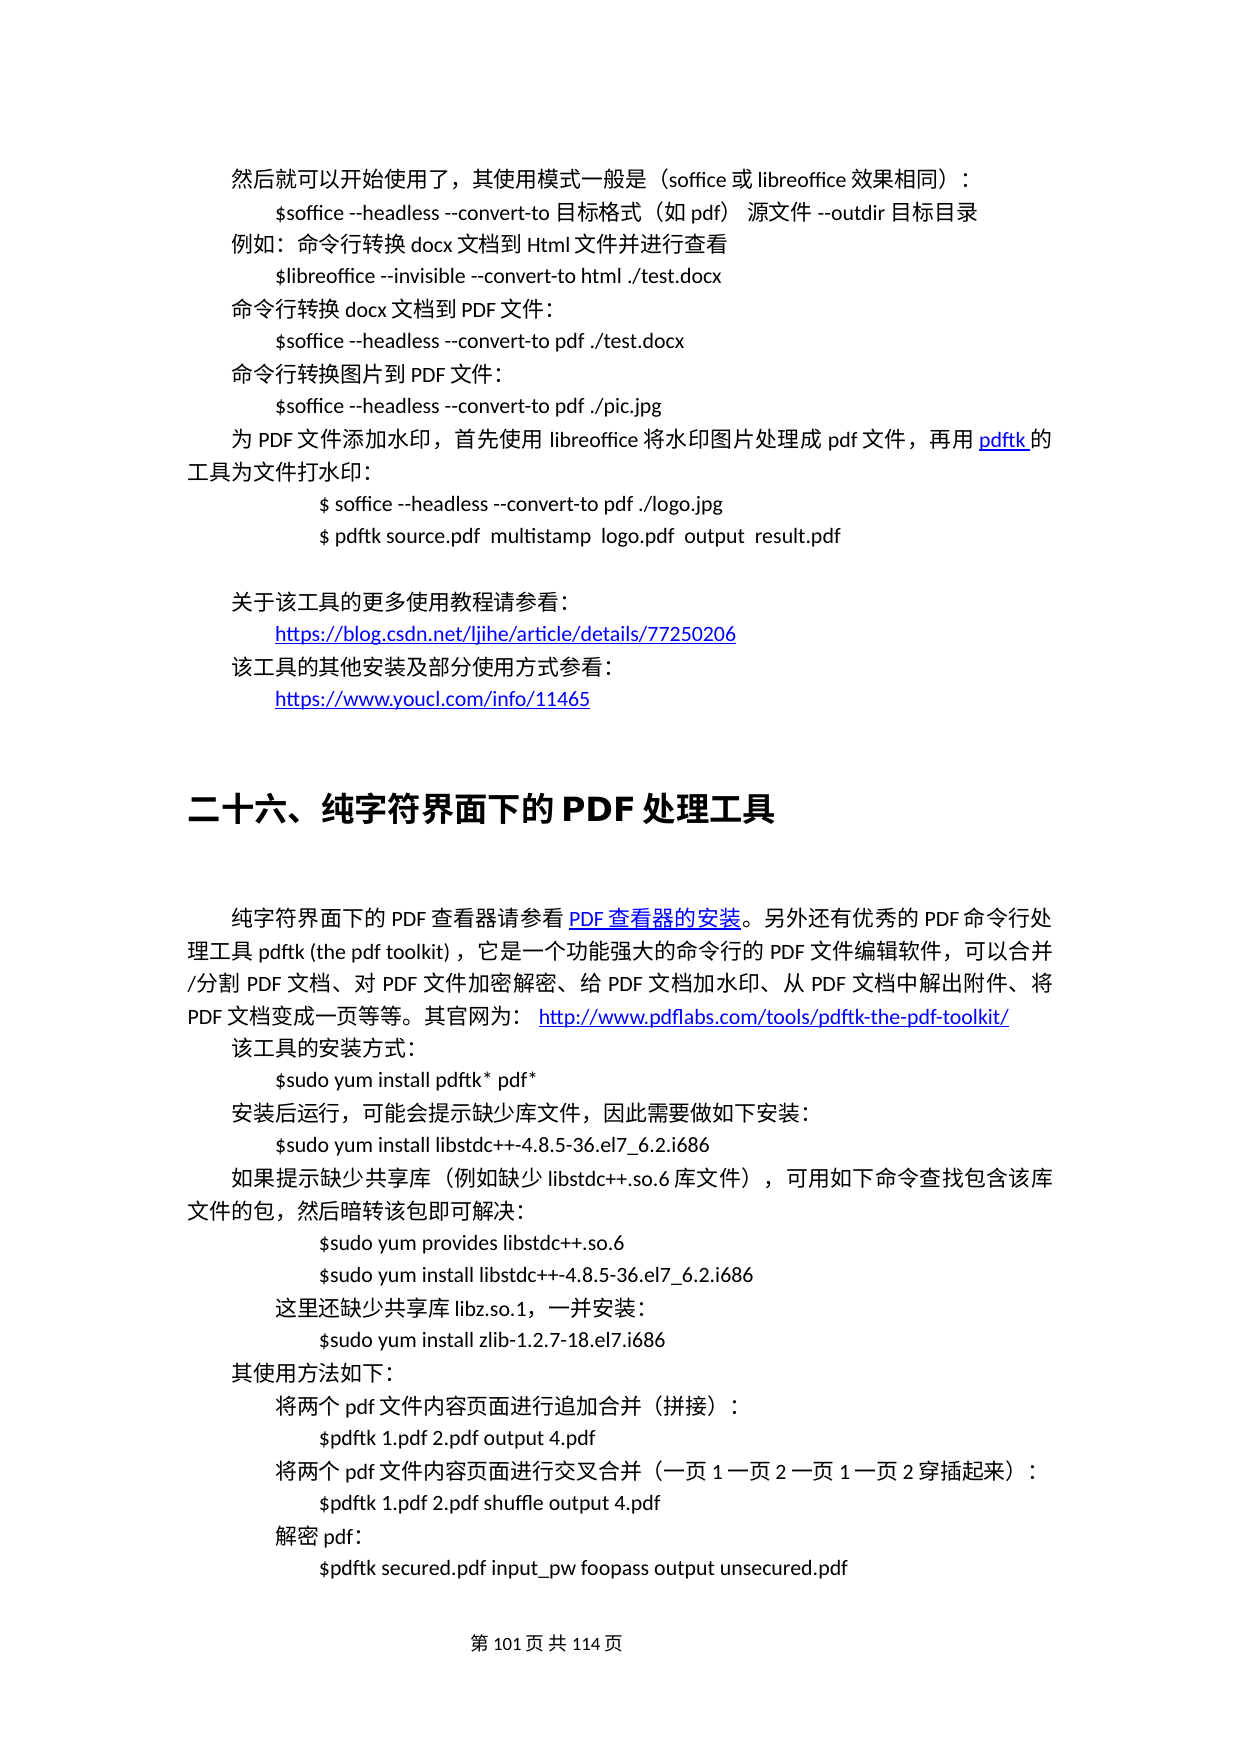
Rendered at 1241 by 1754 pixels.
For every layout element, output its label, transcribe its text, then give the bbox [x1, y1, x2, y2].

text $ soffice --headless --convert-to pdf ./logo.jpg [187, 487, 1053, 519]
text 关于该工具的更多使用教程请参看： [187, 584, 1053, 617]
text 然后就可以开始使用了，其使用模式一般是（soffice或libreoffice效果相同）： [187, 162, 1053, 194]
text $libreoffice --invisible --convert-to html ./test.docx [187, 259, 1053, 292]
text $sudo yum install zlib-1.2.7-18.el7.i686 [187, 1323, 1053, 1356]
text 例如：命令行转换docx文档到Html文件并进行查看 [187, 227, 1053, 259]
text $pdftk 1.pdf 2.pdf output 4.pdf [187, 1421, 1053, 1453]
text $sudo yum install libstdc++-4.8.5-36.el7_6.2.i686 [187, 1258, 1053, 1291]
text https://www.youcl.com/info/11465 [187, 682, 1053, 714]
text 为PDF文件添加水印，首先使用libreoffice将水印图片处理成pdf文件，再用pdftk的工具为文件打水印： [187, 422, 1053, 487]
text 纯字符界面下的PDF查看器请参看PDF查看器的安装。另外还有优秀的PDF命令行处理工具pdftk (the pdf toolkit) ，它是一个功能强大的命令行的 PDF 文件编辑软件，可以合并/分割 PDF 文档、对 PDF 文件加密解密、给 PDF 文档加水印、从 PDF 文档中解出附件、将 PDF 文档变成一页等等。其官网为： http://www.pdflabs.com/tools/pdftk-the-pdf-toolkit/ [187, 901, 1053, 1031]
text 解密pdf： [187, 1518, 1053, 1551]
text 该工具的安装方式： [187, 1031, 1053, 1063]
text $soffice --headless --convert-to 目标格式（如pdf） 源文件 --outdir 目标目录 [187, 194, 1053, 227]
text $sudo yum install libstdc++-4.8.5-36.el7_6.2.i686 [187, 1128, 1053, 1161]
text 安装后运行，可能会提示缺少库文件，因此需要做如下安装： [187, 1096, 1053, 1128]
text 如果提示缺少共享库（例如缺少libstdc++.so.6库文件），可用如下命令查找包含该库文件的包，然后暗转该包即可解决： [187, 1161, 1053, 1226]
text 其使用方法如下： [187, 1356, 1053, 1388]
text $sudo yum provides libstdc++.so.6 [187, 1226, 1053, 1258]
text $ pdftk source.pdf multistamp logo.pdf output result.pdf [187, 519, 1053, 552]
text 命令行转换docx文档到PDF文件： [187, 292, 1053, 324]
text $pdftk secured.pdf input_pw foopass output unsecured.pdf [187, 1551, 1053, 1583]
text $soffice --headless --convert-to pdf ./test.docx [187, 324, 1053, 357]
text 将两个pdf文件内容页面进行交叉合并（一页1一页2一页1一页2穿插起来）： [187, 1453, 1053, 1486]
text $soffice --headless --convert-to pdf ./pic.jpg [187, 389, 1053, 422]
text 将两个pdf文件内容页面进行追加合并（拼接）： [187, 1388, 1053, 1421]
text 该工具的其他安装及部分使用方式参看： [187, 649, 1053, 682]
text https://blog.csdn.net/ljihe/article/details/77250206 [187, 617, 1053, 649]
subtitle 二十六、纯字符界面下的PDF处理工具 [187, 774, 1053, 839]
text $sudo yum install pdftk* pdf* [187, 1063, 1053, 1096]
text 命令行转换图片到PDF文件： [187, 357, 1053, 389]
text 这里还缺少共享库libz.so.1，一并安装： [187, 1291, 1053, 1323]
text $pdftk 1.pdf 2.pdf shuffle output 4.pdf [187, 1486, 1053, 1518]
